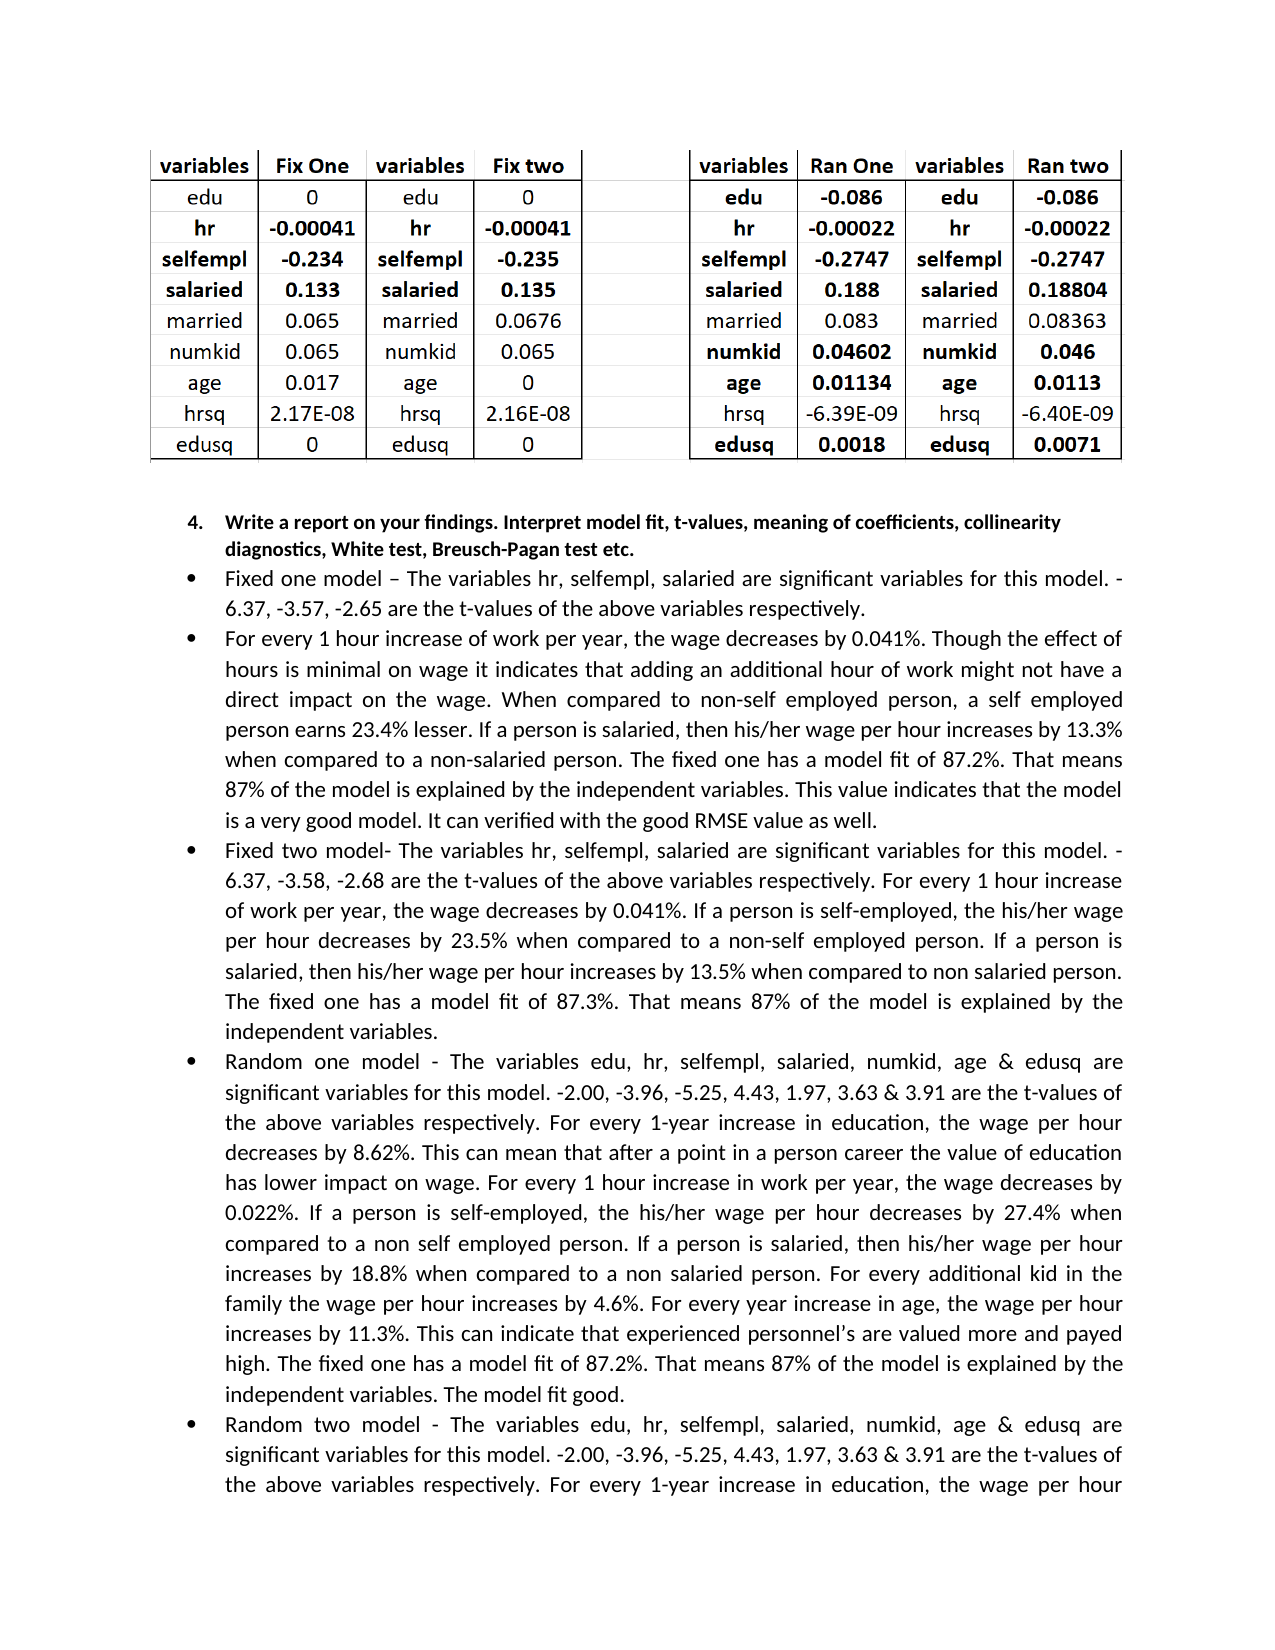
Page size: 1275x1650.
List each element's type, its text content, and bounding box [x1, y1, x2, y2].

picture [150, 150, 1125, 463]
list Random one model - The variables edu, hr, selfempl, salaried, numkid, age & edusq are significant variables for this model. -2.00, -3.96, -5.25, 4.43, 1.97, 3.63 & 3.91 are the t-values of the above variables respectively. For every 1-year increase in education, the wage per hour decreases by 8.62%. This can mean that after a point in a person career the value of education has lower impact on wage. For every 1 hour increase in work per year, the wage decreases by 0.022%. If a person is self-employed, the his/her wage per hour decreases by 27.4% when compared to a non self employed person. If a person is salaried, then his/her wage per hour increases by 18.8% when compared to a non salaried person. For every additional kid in the family the wage per hour increases by 4.6%. For every year increase in age, the wage per hour increases by 11.3%. This can indicate that experienced personnel’s are valued more and payed high. The fixed one has a model fit of 87.2%. That means 87% of the model is explained by the independent variables. The model fit good. [187, 1047, 1125, 1408]
list For every 1 hour increase of work per year, the wage decreases by 0.041%. Though the effect of hours is minimal on wage it indicates that adding an additional hour of work might not have a direct impact on the wage. When compared to non-self employed person, a self employed person earns 23.4% lesser. If a person is salaried, then his/her wage per hour increases by 13.3% when compared to a non-salaried person. The fixed one has a model fit of 87.2%. That means 87% of the model is explained by the independent variables. This value indicates that the model is a very good model. It can verified with the good RMSE value as well. [187, 624, 1125, 834]
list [187, 1410, 1125, 1498]
list Fixed two model- The variables hr, selfempl, salaried are significant variables for this model. -6.37, -3.58, -2.68 are the t-values of the above variables respectively. For every 1 hour increase of work per year, the wage decreases by 0.041%. If a person is self-employed, the his/her wage per hour decreases by 23.5% when compared to a non-self employed person. If a person is salaried, then his/her wage per hour increases by 13.5% when compared to non salaried person. The fixed one has a model fit of 87.3%. That means 87% of the model is explained by the independent variables. [187, 836, 1125, 1045]
list Write a report on your findings. Interpret model fit, t-values, meaning of coefficients, collinearity diagnostics, White test, Breusch-Pagan test etc. [187, 509, 1125, 562]
list Fixed one model – The variables hr, selfempl, salaried are significant variables for this model. -6.37, -3.57, -2.65 are the t-values of the above variables respectively. [187, 564, 1125, 622]
